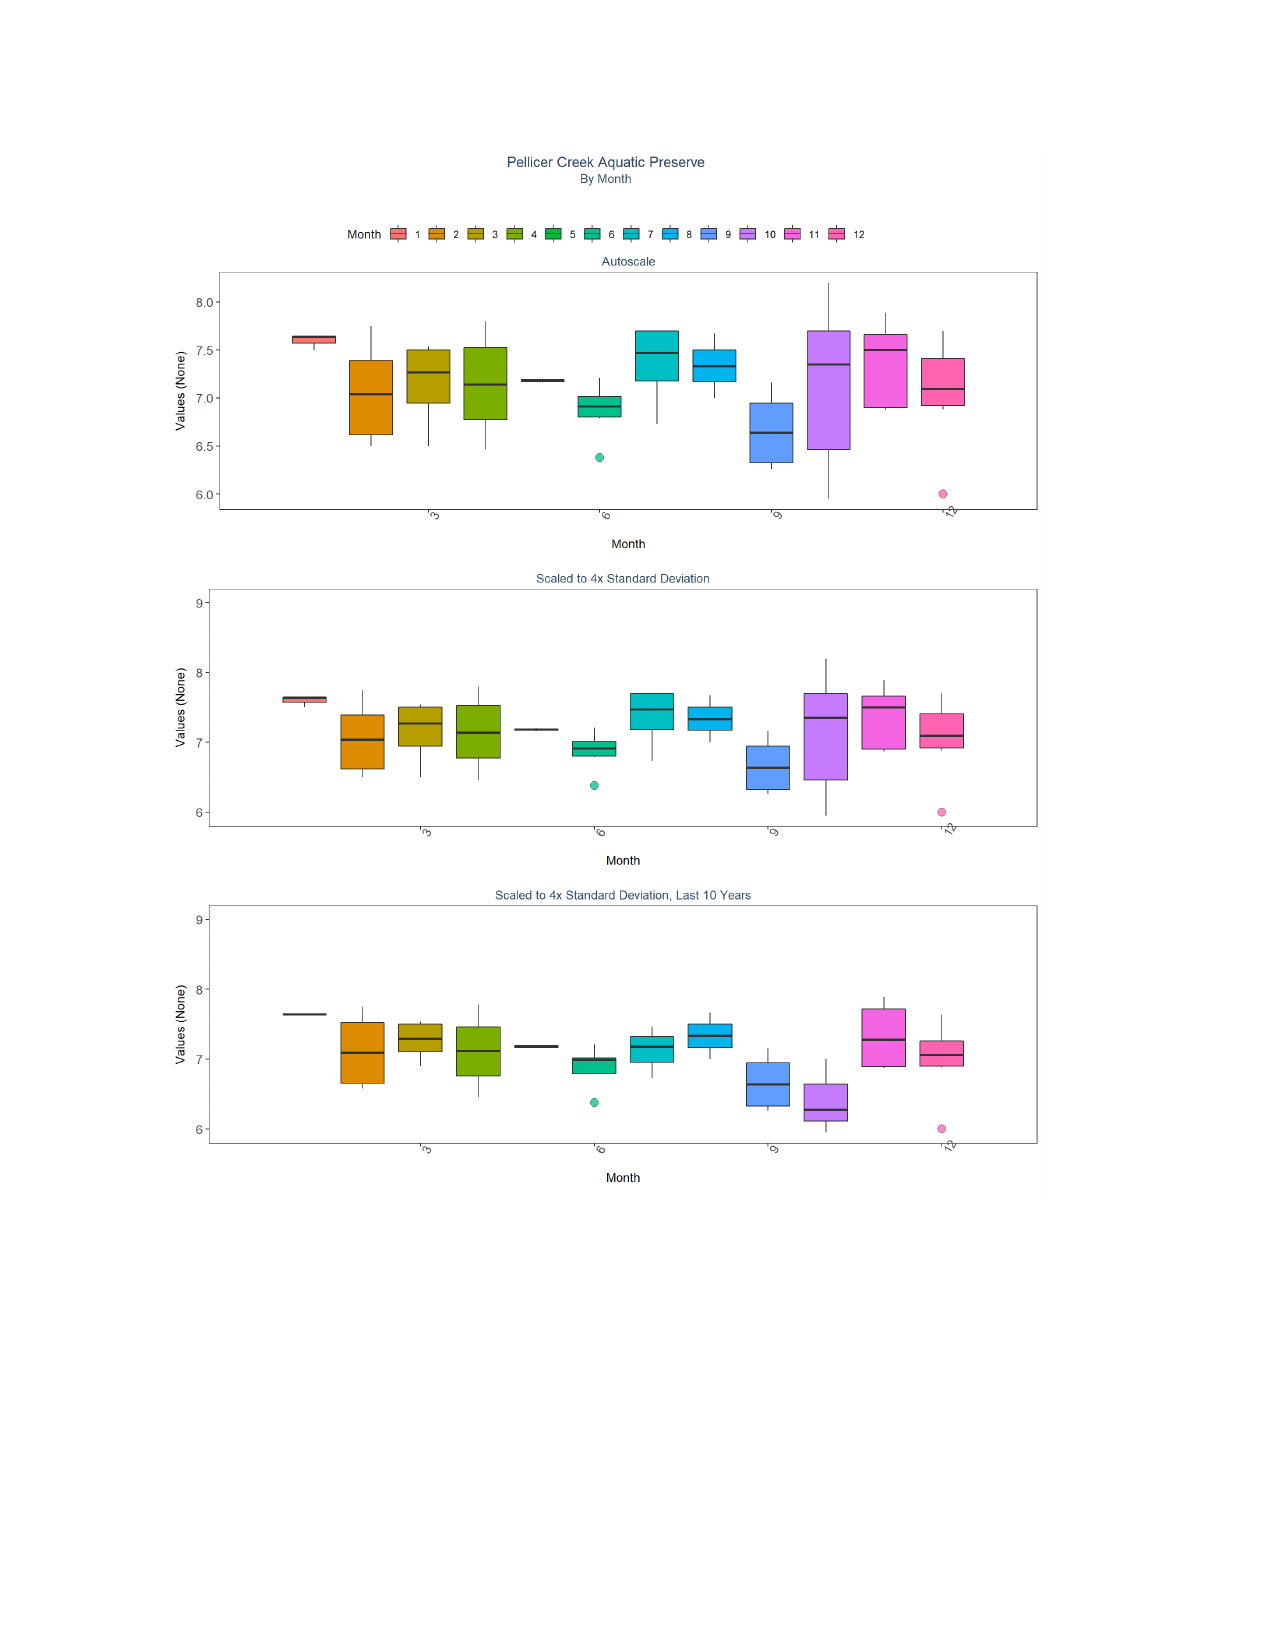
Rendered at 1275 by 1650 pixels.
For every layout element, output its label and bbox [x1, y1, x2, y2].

picture [168, 150, 1044, 1200]
